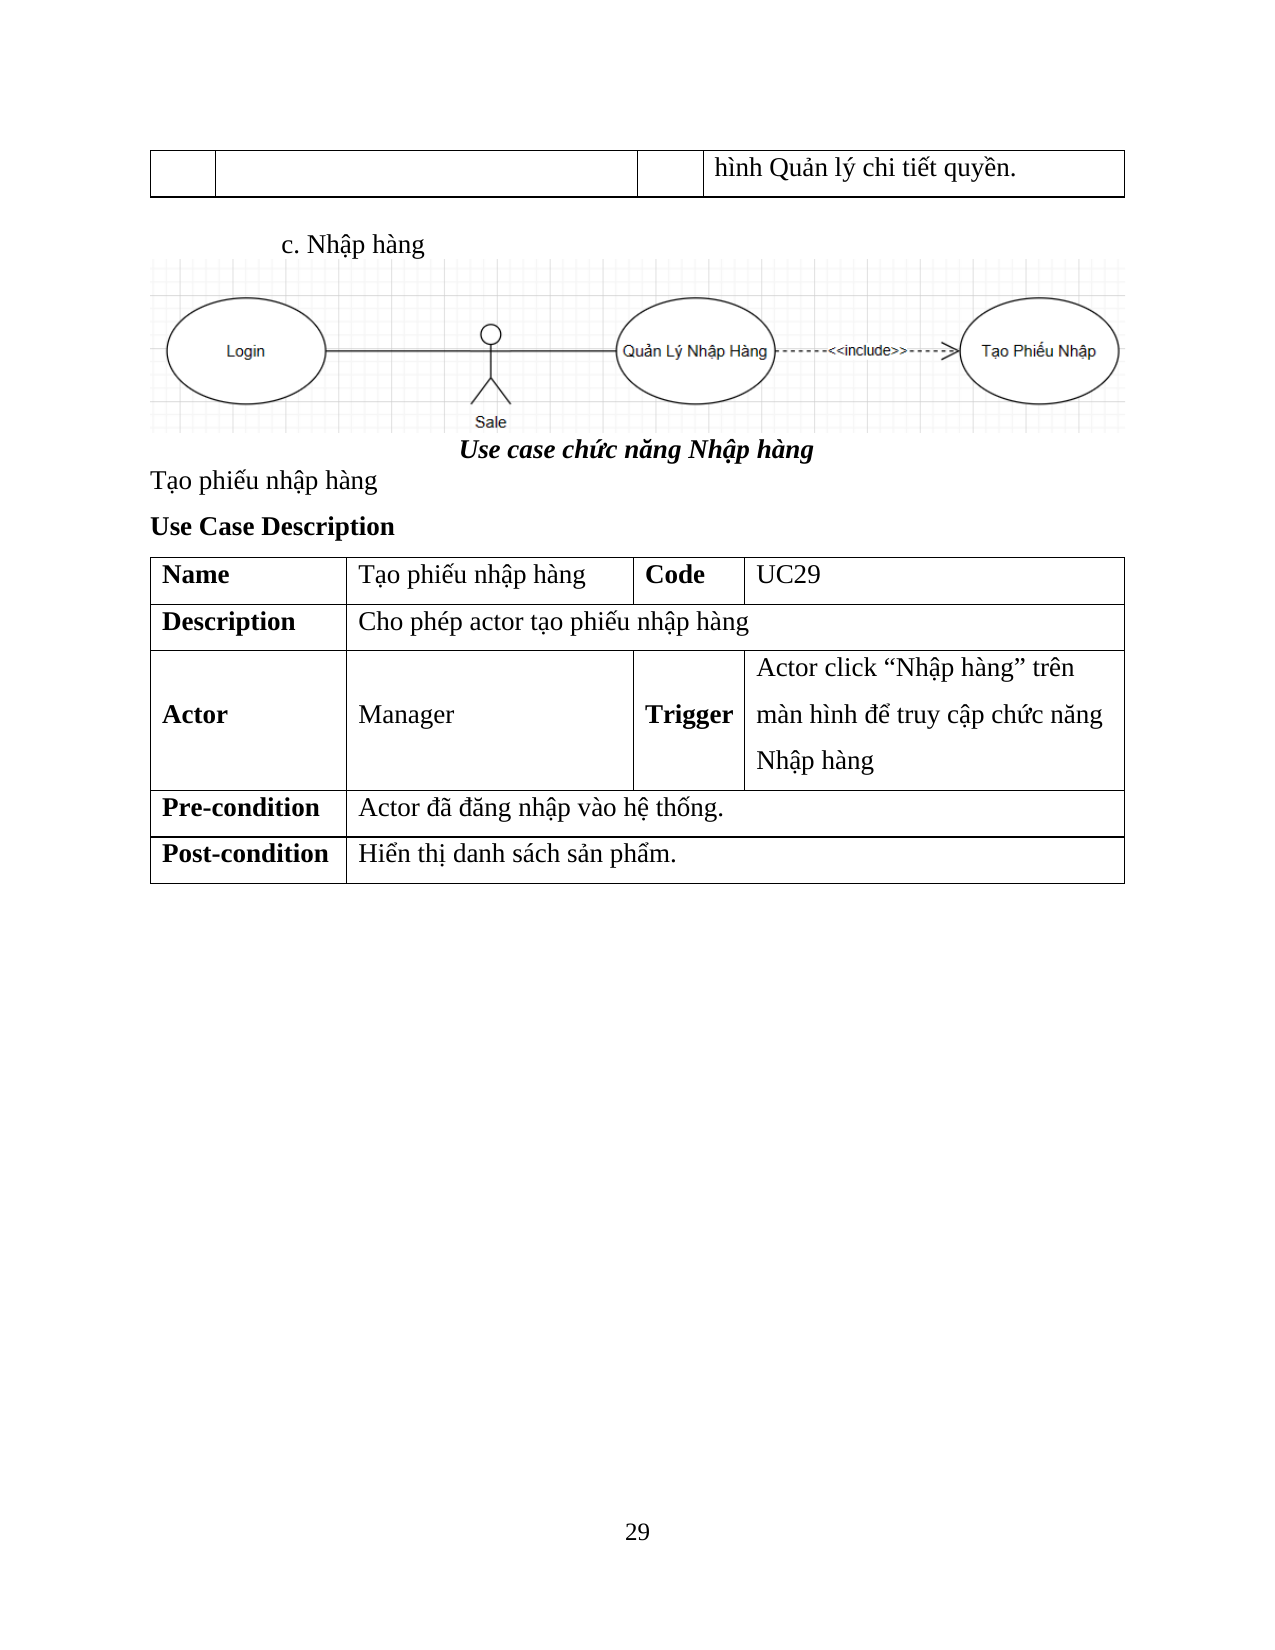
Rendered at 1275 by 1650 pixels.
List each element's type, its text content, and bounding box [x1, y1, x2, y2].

table_cell Pre-condition [151, 791, 346, 836]
table_cell Cho phép actor tạo phiếu nhập hàng [347, 605, 1124, 650]
table_header Tạo phiếu nhập hàng [347, 558, 633, 604]
table_header Name [151, 558, 346, 604]
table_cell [704, 151, 1124, 196]
table_cell [216, 151, 637, 196]
picture [150, 259, 1125, 433]
table_cell Manager [347, 651, 633, 790]
text Use case chức năng Nhập hàng [150, 433, 1125, 464]
text Use Case Description [150, 511, 1125, 542]
table_cell Post-condition [151, 838, 346, 883]
table_cell Actor click “Nhập hàng” trên màn hình để truy cập chức năng Nhập hàng [745, 651, 1124, 790]
table_cell [151, 151, 215, 196]
table_cell Hiển thị danh sách sản phẩm. [347, 838, 1124, 883]
text Tạo phiếu nhập hàng [150, 464, 1125, 495]
table_header UC29 [745, 558, 1124, 604]
table_header Code [634, 558, 744, 604]
text c. Nhập hàng [150, 229, 1125, 259]
table_cell Trigger [634, 651, 744, 790]
table_cell Actor đã đăng nhập vào hệ thống. [347, 791, 1124, 836]
table_cell Actor [151, 651, 346, 790]
table_cell Description [151, 605, 346, 650]
table_cell 5 [638, 151, 703, 196]
